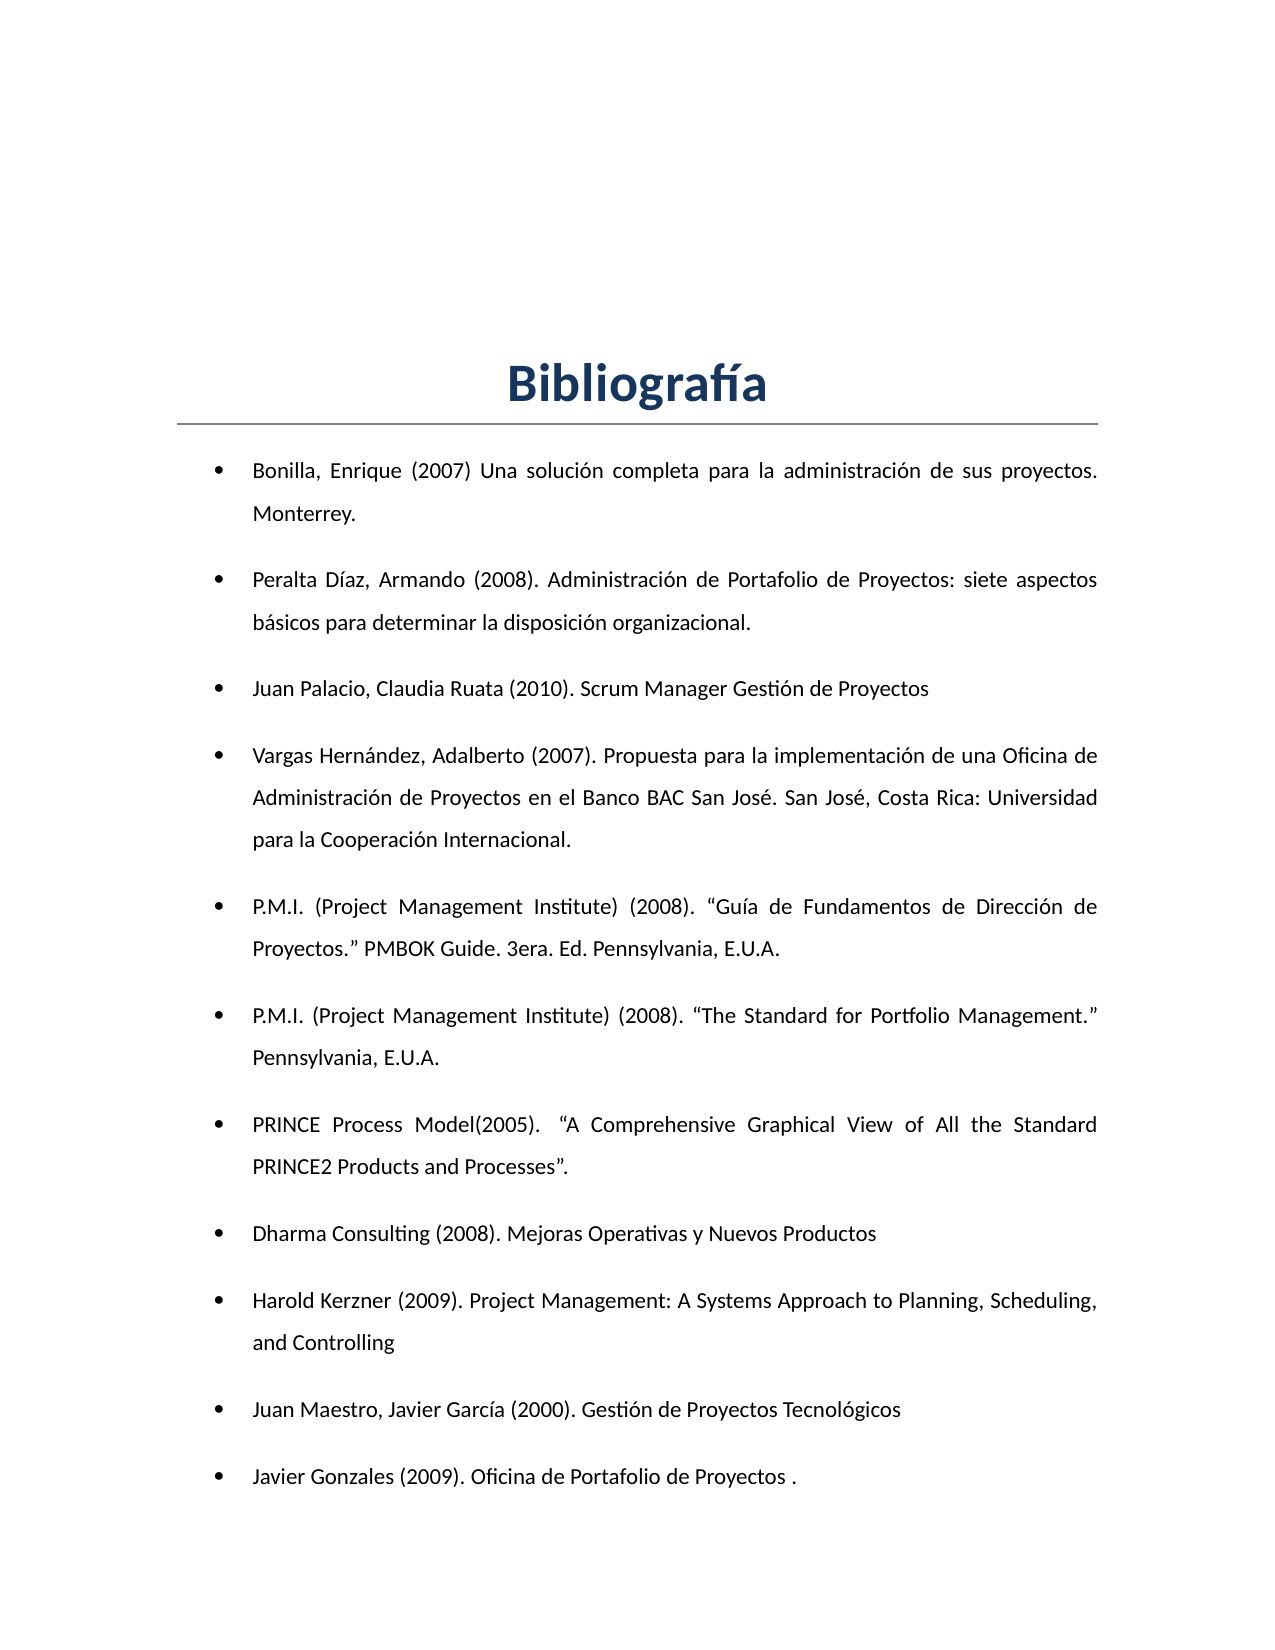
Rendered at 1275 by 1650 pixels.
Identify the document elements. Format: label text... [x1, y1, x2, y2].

title Bibliografía [177, 349, 1098, 423]
list Bonilla, Enrique (2007) Una solución completa para la administración de sus proyectos. Monterrey. [215, 457, 1098, 527]
list Dharma Consulting (2008). Mejoras Operativas y Nuevos Productos [215, 1219, 1098, 1247]
list Peralta Díaz, Armando (2008). Administración de Portafolio de Proyectos: siete aspectos básicos para determinar la disposición organizacional. [215, 566, 1098, 636]
list Harold Kerzner (2009). Project Management: A Systems Approach to Planning, Scheduling, and Controlling [215, 1286, 1098, 1356]
list P.M.I. (Project Management Institute) (2008). “The Standard for Portfolio Management.” Pennsylvania, E.U.A. [215, 1001, 1098, 1071]
list Juan Palacio, Claudia Ruata (2010). Scrum Manager Gestión de Proyectos [215, 674, 1098, 703]
list PRINCE Process Model(2005). “A Comprehensive Graphical View of All the Standard PRINCE2 Products and Processes”. [215, 1110, 1098, 1180]
list Juan Maestro, Javier García (2000). Gestión de Proyectos Tecnológicos [215, 1395, 1098, 1423]
list Vargas Hernández, Adalberto (2007). Propuesta para la implementación de una Oficina de Administración de Proyectos en el Banco BAC San José. San José, Costa Rica: Universidad para la Cooperación Internacional. [215, 742, 1098, 853]
list P.M.I. (Project Management Institute) (2008). “Guía de Fundamentos de Dirección de Proyectos.” PMBOK Guide. 3era. Ed. Pennsylvania, E.U.A. [215, 892, 1098, 962]
list Javier Gonzales (2009). Oficina de Portafolio de Proyectos . [215, 1462, 1098, 1490]
